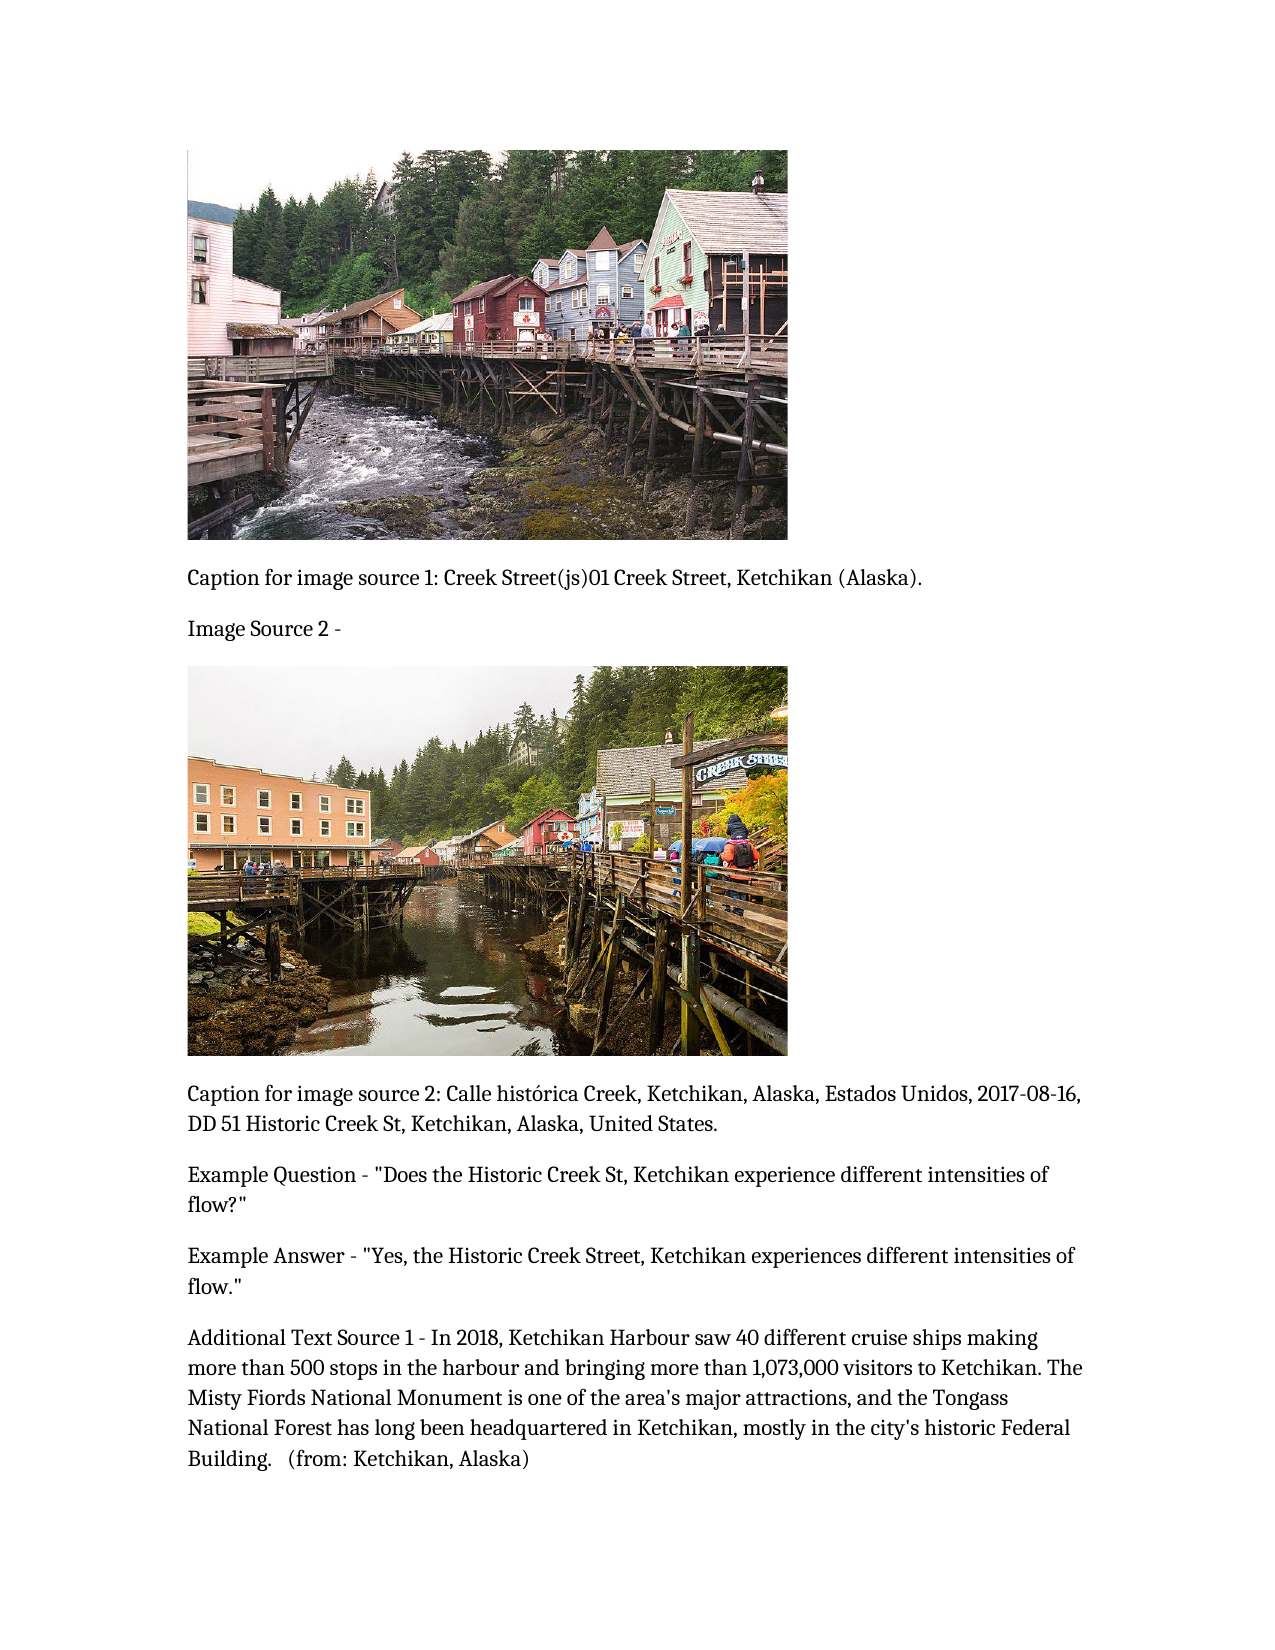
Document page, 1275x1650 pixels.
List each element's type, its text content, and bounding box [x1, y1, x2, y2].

text Example Answer - "Yes, the Historic Creek Street, Ketchikan experiences different intensities of flow." [187, 1243, 1087, 1300]
text Caption for image source 1: Creek Street(js)01 Creek Street, Ketchikan (Alaska). [187, 565, 1087, 591]
text Additional Text Source 1 - In 2018, Ketchikan Harbour saw 40 different cruise ships making more than 500 stops in the harbour and bringing more than 1,073,000 visitors to Ketchikan. The Misty Fiords National Monument is one of the area's major attractions, and the Tongass National Forest has long been headquartered in Ketchikan, mostly in the city's historic Federal Building. (from: Ketchikan, Alaska) [187, 1324, 1087, 1472]
text Image Source 2 - [187, 616, 1087, 642]
text Caption for image source 2: Calle histórica Creek, Ketchikan, Alaska, Estados Unidos, 2017-08-16, DD 51 Historic Creek St, Ketchikan, Alaska, United States. [187, 1081, 1087, 1137]
picture [187, 150, 788, 540]
picture [187, 666, 788, 1056]
text Example Question - "Does the Historic Creek St, Ketchikan experience different intensities of flow?" [187, 1162, 1087, 1218]
